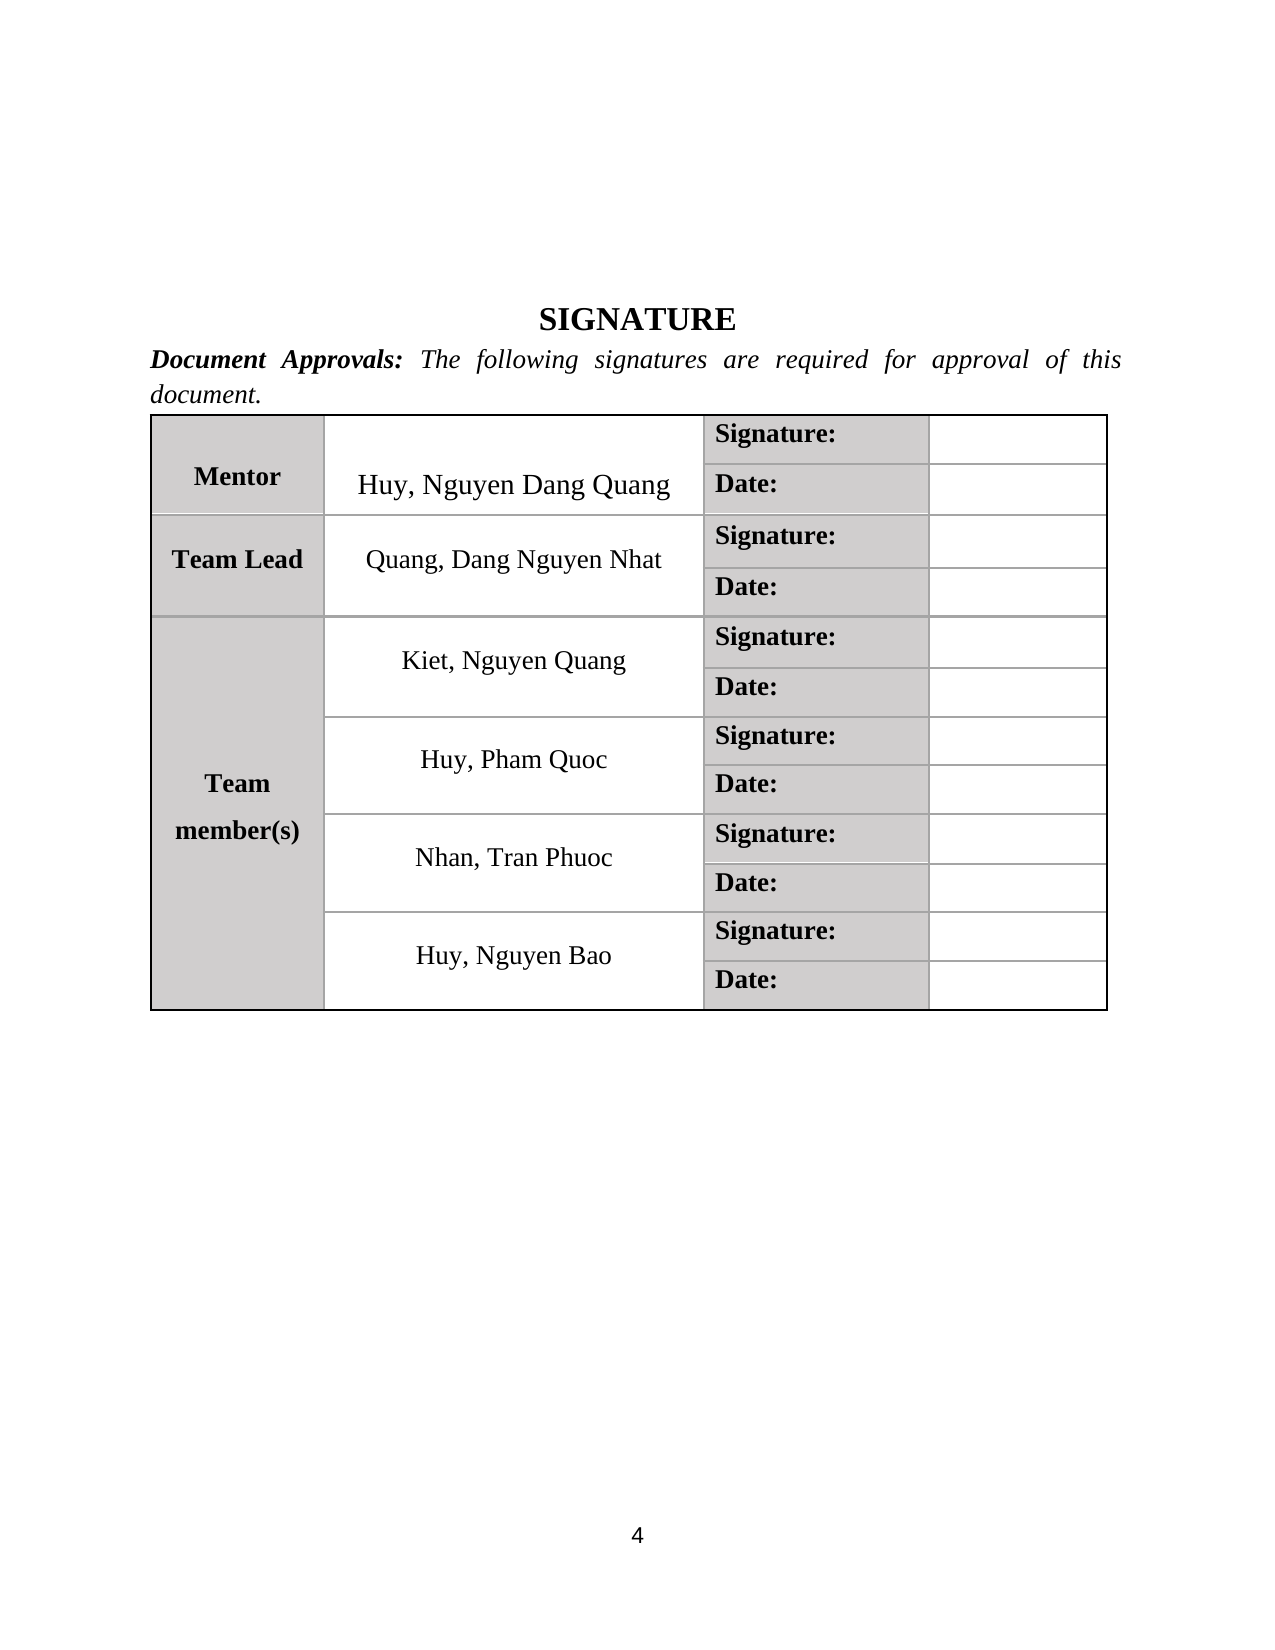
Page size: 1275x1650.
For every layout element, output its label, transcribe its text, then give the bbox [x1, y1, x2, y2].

table_cell Date: [705, 669, 928, 716]
table_cell [930, 766, 1106, 813]
table_cell Signature: [705, 913, 928, 960]
table_cell Signature: [705, 618, 928, 667]
table_cell Date: [705, 766, 928, 813]
table_header Signature: [705, 416, 928, 463]
table_cell Kiet, Nguyen Quang [325, 618, 703, 716]
table_cell Signature: [705, 516, 928, 567]
table_cell [930, 718, 1106, 764]
table_cell Signature: [705, 718, 928, 764]
table_cell [930, 516, 1106, 567]
table_cell Signature: [705, 815, 928, 862]
table_cell Huy, Pham Quoc [325, 718, 703, 813]
table_header [930, 416, 1106, 463]
table_header Mentor [152, 416, 323, 513]
table_cell Date: [705, 962, 928, 1009]
table_cell [930, 618, 1106, 667]
table_cell [930, 669, 1106, 716]
text Document Approvals: The following signatures are required for approval of this document. [150, 343, 1125, 410]
table_cell Date: [705, 465, 928, 513]
text SIGNATURE [150, 299, 1125, 337]
table_cell [930, 815, 1106, 862]
table_cell [930, 465, 1106, 513]
table_header Huy, Nguyen Dang Quang [325, 416, 703, 513]
table_cell Date: [705, 569, 928, 615]
table_cell [930, 962, 1106, 1009]
table_cell [930, 569, 1106, 615]
table_cell [930, 865, 1106, 911]
table_cell Nhan, Tran Phuoc [325, 815, 703, 911]
table_cell Quang, Dang Nguyen Nhat [325, 516, 703, 615]
table_cell Team Lead [152, 516, 323, 615]
table_cell Date: [705, 865, 928, 911]
table_cell [930, 913, 1106, 960]
table_cell Huy, Nguyen Bao [325, 913, 703, 1009]
table_cell Team member(s) [152, 618, 323, 1009]
